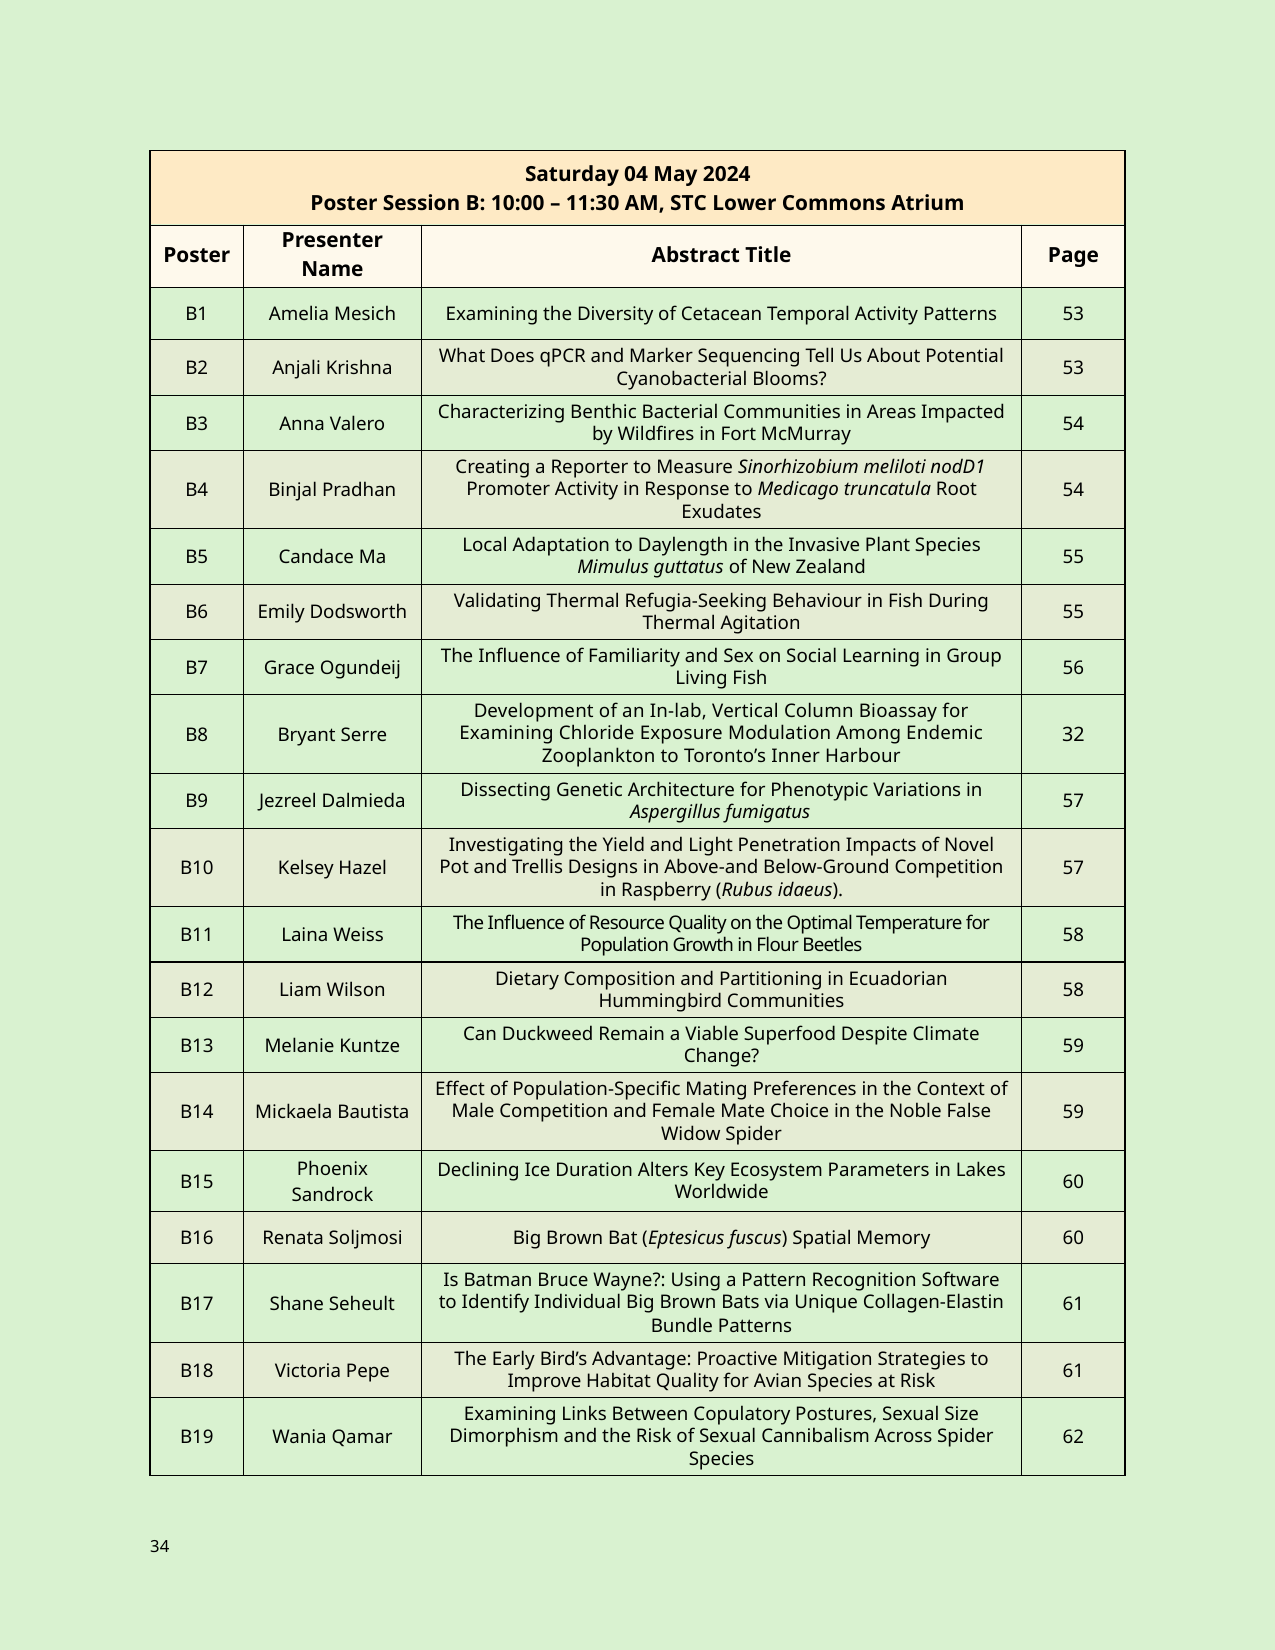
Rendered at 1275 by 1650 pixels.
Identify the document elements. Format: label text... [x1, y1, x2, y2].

table_cell Development of an In-lab, Vertical Column Bioassay for Examining Chloride Exposure Modulation Among Endemic Zooplankton to Toronto’s Inner Harbour [422, 695, 1021, 772]
table_cell Dietary Composition and Partitioning in Ecuadorian Hummingbird Communities [422, 963, 1021, 1017]
table_cell 55 [1022, 529, 1124, 583]
table_cell B1 [151, 288, 243, 339]
table_cell B4 [151, 451, 243, 528]
table_cell What Does qPCR and Marker Sequencing Tell Us About Potential Cyanobacterial Blooms? [422, 340, 1021, 394]
table_cell Abstract Title [422, 226, 1021, 287]
table_cell 56 [1022, 640, 1124, 694]
table_cell Laina Weiss [244, 907, 421, 961]
table_cell Jezreel Dalmieda [244, 774, 421, 828]
table_cell Victoria Pepe [244, 1343, 421, 1397]
table_cell 62 [1022, 1398, 1124, 1475]
table_cell Is Batman Bruce Wayne?: Using a Pattern Recognition Software to Identify Individual Big Brown Bats via Unique Collagen-Elastin Bundle Patterns [422, 1264, 1021, 1342]
table_cell Kelsey Hazel [244, 829, 421, 906]
table_cell Phoenix Sandrock [244, 1151, 421, 1211]
table_cell Mickaela Bautista [244, 1073, 421, 1150]
table_cell B16 [151, 1212, 243, 1263]
table_cell Melanie Kuntze [244, 1018, 421, 1072]
table_cell 61 [1022, 1343, 1124, 1397]
table_cell Local Adaptation to Daylength in the Invasive Plant Species Mimulus guttatus of New Zealand [422, 529, 1021, 583]
table_cell Renata Soljmosi [244, 1212, 421, 1263]
table_cell B9 [151, 774, 243, 828]
table_cell B8 [151, 695, 243, 772]
table_cell Candace Ma [244, 529, 421, 583]
table_cell B13 [151, 1018, 243, 1072]
table_cell Page [1022, 226, 1124, 287]
table_cell Creating a Reporter to Measure Sinorhizobium meliloti nodD1 Promoter Activity in Response to Medicago truncatula Root Exudates [422, 451, 1021, 528]
table_cell Investigating the Yield and Light Penetration Impacts of Novel Pot and Trellis Designs in Above-and Below-Ground Competition in Raspberry (Rubus idaeus). [422, 829, 1021, 906]
table_cell Characterizing Benthic Bacterial Communities in Areas Impacted by Wildfires in Fort McMurray [422, 396, 1021, 450]
table_cell B15 [151, 1151, 243, 1211]
table_cell Wania Qamar [244, 1398, 421, 1475]
table_cell 53 [1022, 340, 1124, 394]
table_cell Anjali Krishna [244, 340, 421, 394]
table_cell 57 [1022, 774, 1124, 828]
table_cell 58 [1022, 963, 1124, 1017]
table_cell Grace Ogundeij [244, 640, 421, 694]
table_cell 54 [1022, 396, 1124, 450]
table_cell Binjal Pradhan [244, 451, 421, 528]
table_cell The Early Bird’s Advantage: Proactive Mitigation Strategies to Improve Habitat Quality for Avian Species at Risk [422, 1343, 1021, 1397]
table_cell B12 [151, 963, 243, 1017]
table_cell Anna Valero [244, 396, 421, 450]
table_cell B3 [151, 396, 243, 450]
table_cell B19 [151, 1398, 243, 1475]
table_cell B7 [151, 640, 243, 694]
table_cell Can Duckweed Remain a Viable Superfood Despite Climate Change? [422, 1018, 1021, 1072]
table_cell B10 [151, 829, 243, 906]
table_cell Shane Seheult [244, 1264, 421, 1342]
table_cell 59 [1022, 1073, 1124, 1150]
table_header Saturday 04 May 2024 Poster Session B: 10:00 – 11:30 AM, STC Lower Commons Atrium [151, 151, 1124, 224]
table_cell Poster [151, 226, 243, 287]
table_cell Liam Wilson [244, 963, 421, 1017]
table_cell Emily Dodsworth [244, 585, 421, 639]
table_cell Effect of Population-Specific Mating Preferences in the Context of Male Competition and Female Mate Choice in the Noble False Widow Spider [422, 1073, 1021, 1150]
table_cell Bryant Serre [244, 695, 421, 772]
table_cell Dissecting Genetic Architecture for Phenotypic Variations in Aspergillus fumigatus [422, 774, 1021, 828]
table_cell B2 [151, 340, 243, 394]
table_cell Examining the Diversity of Cetacean Temporal Activity Patterns [422, 288, 1021, 339]
table_cell Declining Ice Duration Alters Key Ecosystem Parameters in Lakes Worldwide [422, 1151, 1021, 1211]
table_cell 61 [1022, 1264, 1124, 1342]
table_cell B18 [151, 1343, 243, 1397]
table_cell 54 [1022, 451, 1124, 528]
table_cell 53 [1022, 288, 1124, 339]
table_cell The Influence of Resource Quality on the Optimal Temperature for Population Growth in Flour Beetles [422, 907, 1021, 961]
table_cell B6 [151, 585, 243, 639]
table_cell B14 [151, 1073, 243, 1150]
table_cell 60 [1022, 1151, 1124, 1211]
table_cell 58 [1022, 907, 1124, 961]
table_cell 60 [1022, 1212, 1124, 1263]
table_cell Examining Links Between Copulatory Postures, Sexual Size Dimorphism and the Risk of Sexual Cannibalism Across Spider Species [422, 1398, 1021, 1475]
table_cell B11 [151, 907, 243, 961]
table_cell 55 [1022, 585, 1124, 639]
table_cell The Influence of Familiarity and Sex on Social Learning in Group Living Fish [422, 640, 1021, 694]
table_cell 32 [1022, 695, 1124, 772]
table_cell Big Brown Bat (Eptesicus fuscus) Spatial Memory [422, 1212, 1021, 1263]
table_cell Presenter Name [244, 226, 421, 287]
table_cell 57 [1022, 829, 1124, 906]
table_cell B5 [151, 529, 243, 583]
table_cell 59 [1022, 1018, 1124, 1072]
table_cell Amelia Mesich [244, 288, 421, 339]
table_cell Validating Thermal Refugia-Seeking Behaviour in Fish During Thermal Agitation [422, 585, 1021, 639]
table_cell B17 [151, 1264, 243, 1342]
